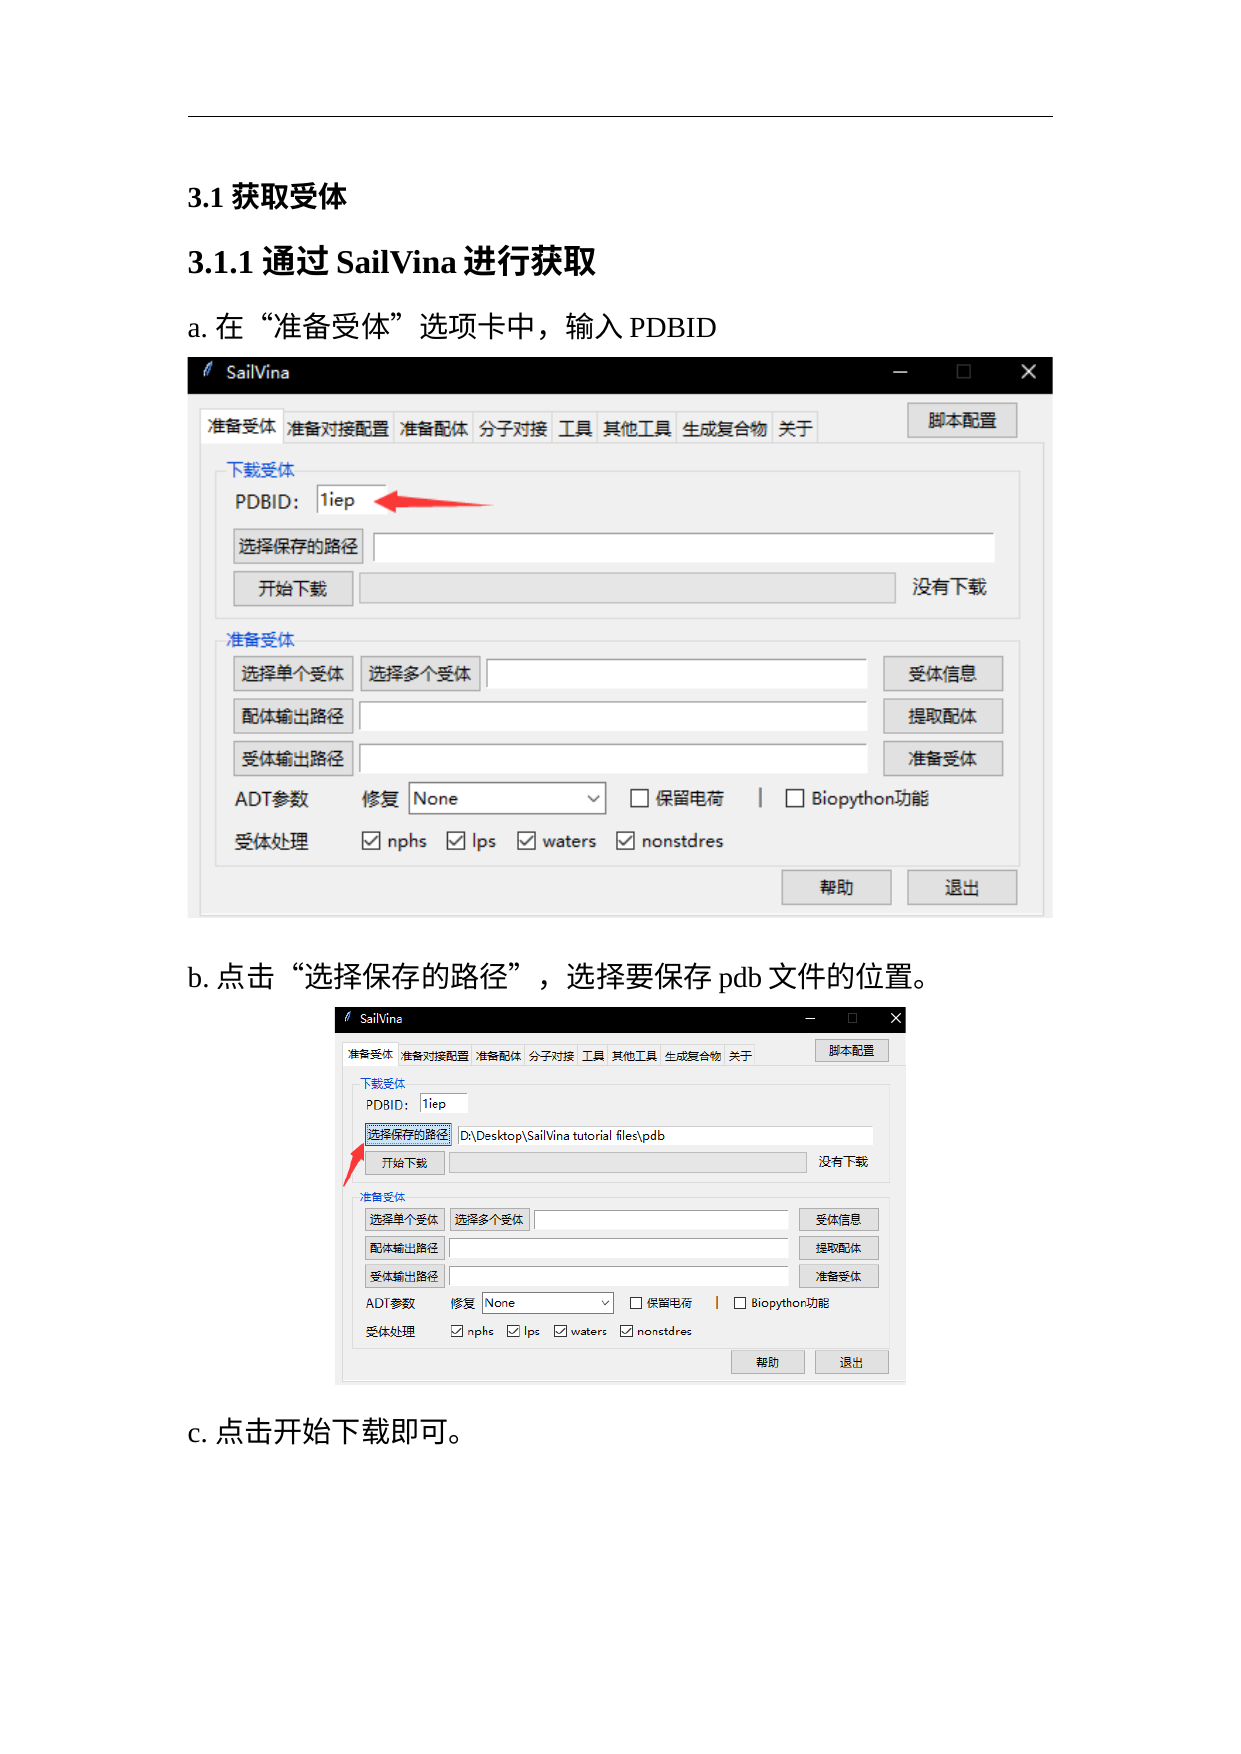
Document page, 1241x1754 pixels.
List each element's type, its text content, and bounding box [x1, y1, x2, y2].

text a. 在“准备受体”选项卡中，输入PDBID [187, 292, 1053, 357]
picture [187, 357, 1053, 918]
text 3.1 获取受体 [187, 162, 1053, 227]
picture [334, 1007, 906, 1385]
text b. 点击“选择保存的路径”，选择要保存pdb文件的位置。 [187, 942, 1053, 1007]
text c. 点击开始下载即可。 [187, 1397, 1053, 1462]
text 3.1.1 通过SailVina进行获取 [187, 227, 1053, 292]
